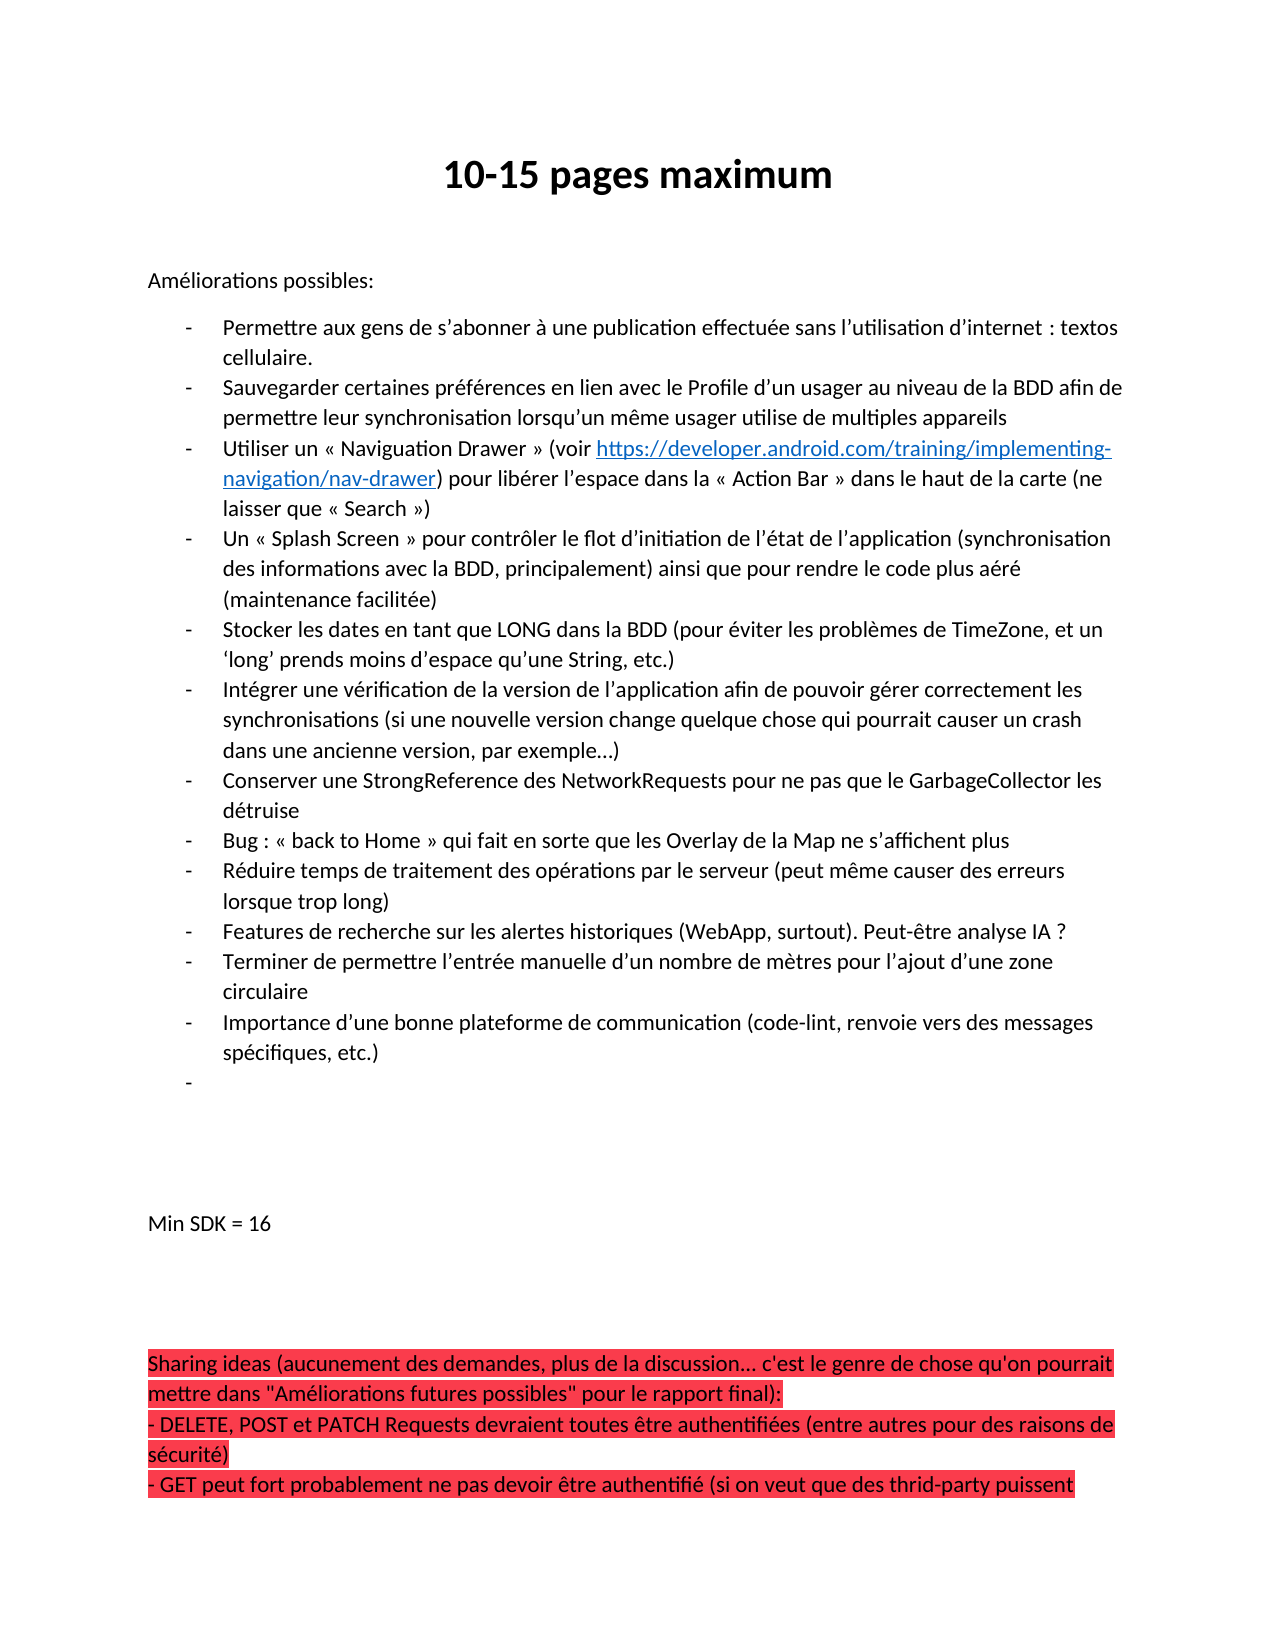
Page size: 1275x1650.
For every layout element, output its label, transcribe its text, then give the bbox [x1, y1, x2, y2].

list Utiliser un « Naviguation Drawer » (voir https://developer.android.com/training/implementing-navigation/nav-drawer) pour libérer l’espace dans la « Action Bar » dans le haut de la carte (ne laisser que « Search ») [185, 434, 1127, 522]
list Réduire temps de traitement des opérations par le serveur (peut même causer des erreurs lorsque trop long) [185, 857, 1127, 915]
text 10-15 pages maximum [148, 148, 1127, 198]
list Terminer de permettre l’entrée manuelle d’un nombre de mètres pour l’ajout d’une zone circulaire [185, 947, 1127, 1006]
list Conserver une StrongReference des NetworkRequests pour ne pas que le GarbageCollector les détruise [185, 766, 1127, 824]
list Permettre aux gens de s’abonner à une publication effectuée sans l’utilisation d’internet : textos cellulaire. [185, 313, 1127, 371]
text Min SDK = 16 [148, 1209, 1127, 1237]
list Stocker les dates en tant que LONG dans la BDD (pour éviter les problèmes de TimeZone, et un ‘long’ prends moins d’espace qu’une String, etc.) [185, 615, 1127, 673]
list Sauvegarder certaines préférences en lien avec le Profile d’un usager au niveau de la BDD afin de permettre leur synchronisation lorsqu’un même usager utilise de multiples appareils [185, 373, 1127, 432]
list Bug : « back to Home » qui fait en sorte que les Overlay de la Map ne s’affichent plus [185, 826, 1127, 854]
list Importance d’une bonne plateforme de communication (code-lint, renvoie vers des messages spécifiques, etc.) [185, 1008, 1127, 1066]
list Intégrer une vérification de la version de l’application afin de pouvoir gérer correctement les synchronisations (si une nouvelle version change quelque chose qui pourrait causer un crash dans une ancienne version, par exemple…) [185, 675, 1127, 764]
list Un « Splash Screen » pour contrôler le flot d’initiation de l’état de l’application (synchronisation des informations avec la BDD, principalement) ainsi que pour rendre le code plus aéré (maintenance facilitée) [185, 524, 1127, 613]
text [148, 1349, 1127, 1498]
list Features de recherche sur les alertes historiques (WebApp, surtout). Peut-être analyse IA ? [185, 917, 1127, 945]
text Améliorations possibles: [148, 266, 1127, 294]
